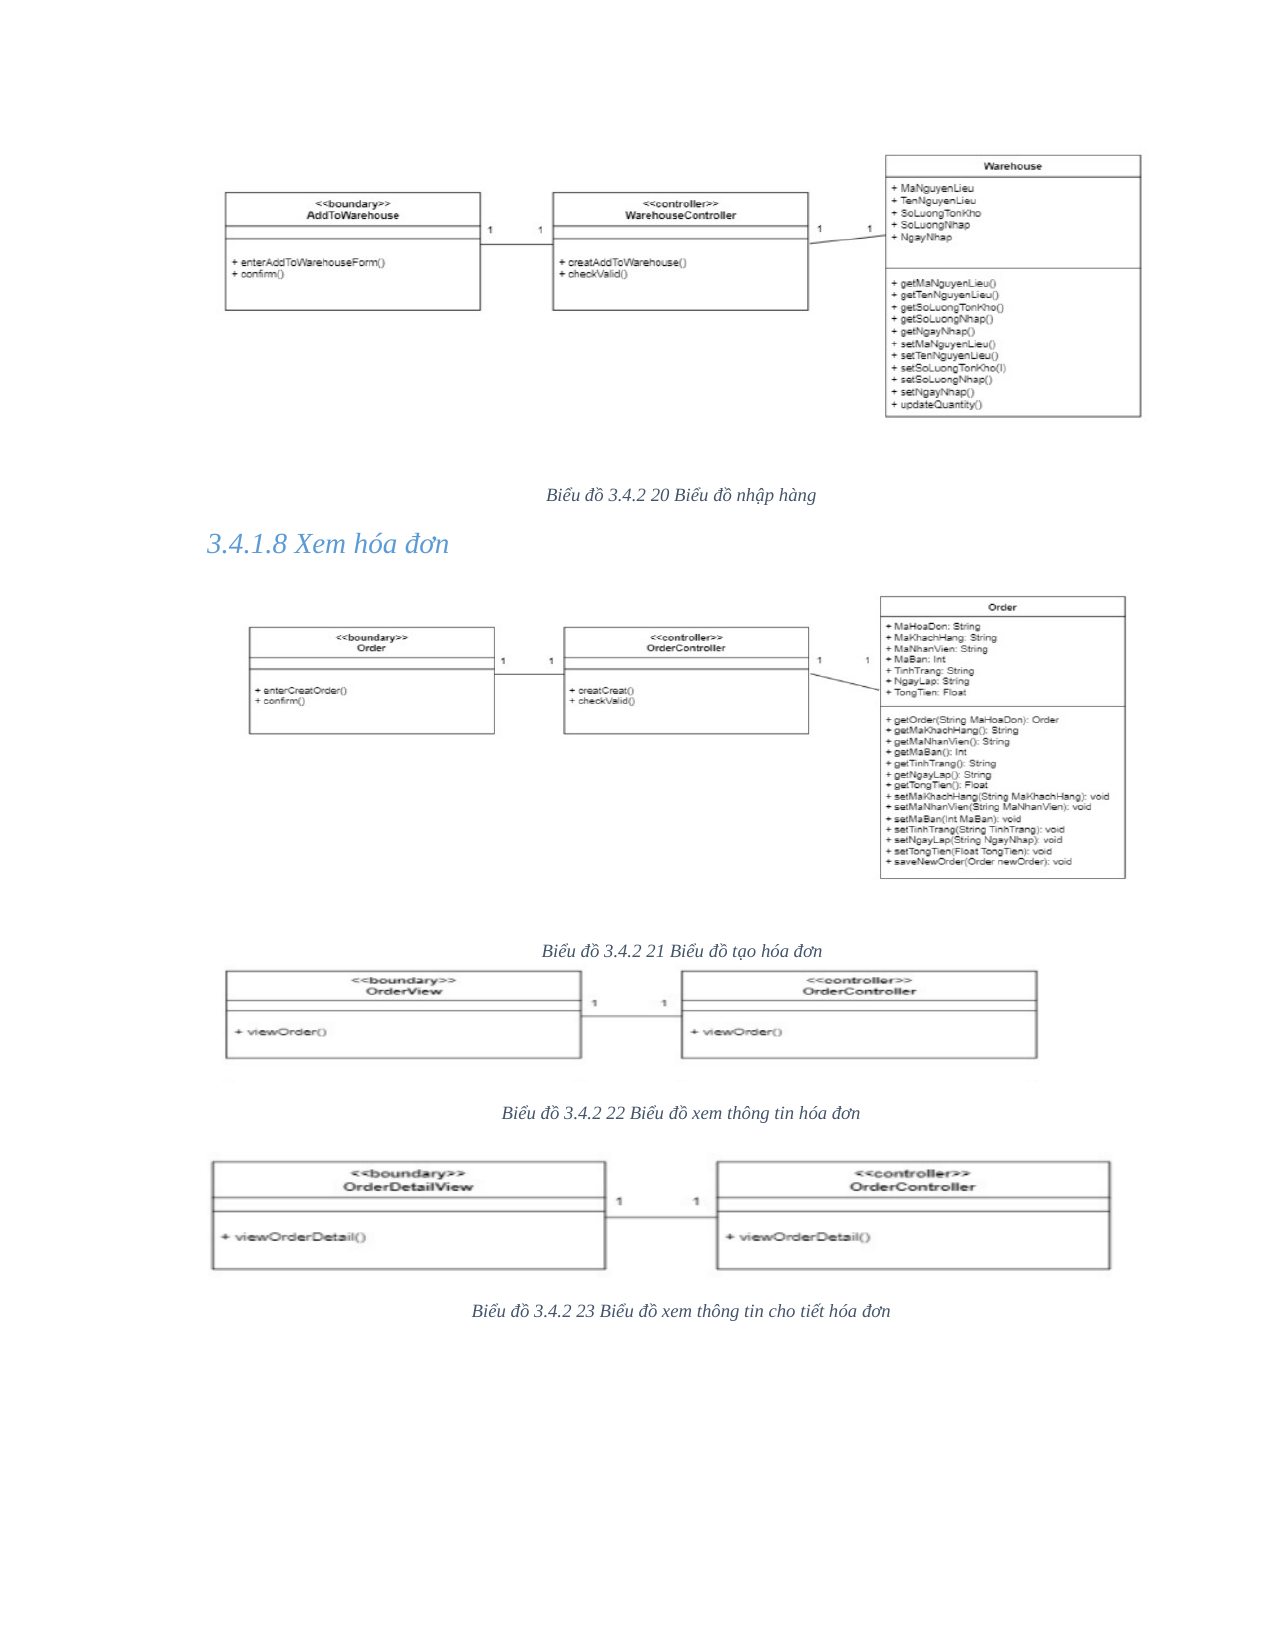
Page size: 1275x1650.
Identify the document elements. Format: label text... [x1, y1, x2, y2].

text 3.4.1.8 Xem hóa đơn [207, 526, 1157, 559]
text Biểu đồ 3.4.2 23 Biểu đồ xem thông tin cho tiết hóa đơn [207, 1299, 1157, 1321]
text Biểu đồ 3.4.2 21 Biểu đồ tạo hóa đơn [207, 940, 1157, 961]
text Biểu đồ 3.4.2 22 Biểu đồ xem thông tin hóa đơn [207, 1102, 1157, 1124]
text Biểu đồ 3.4.2 20 Biểu đồ nhập hàng [207, 483, 1157, 505]
